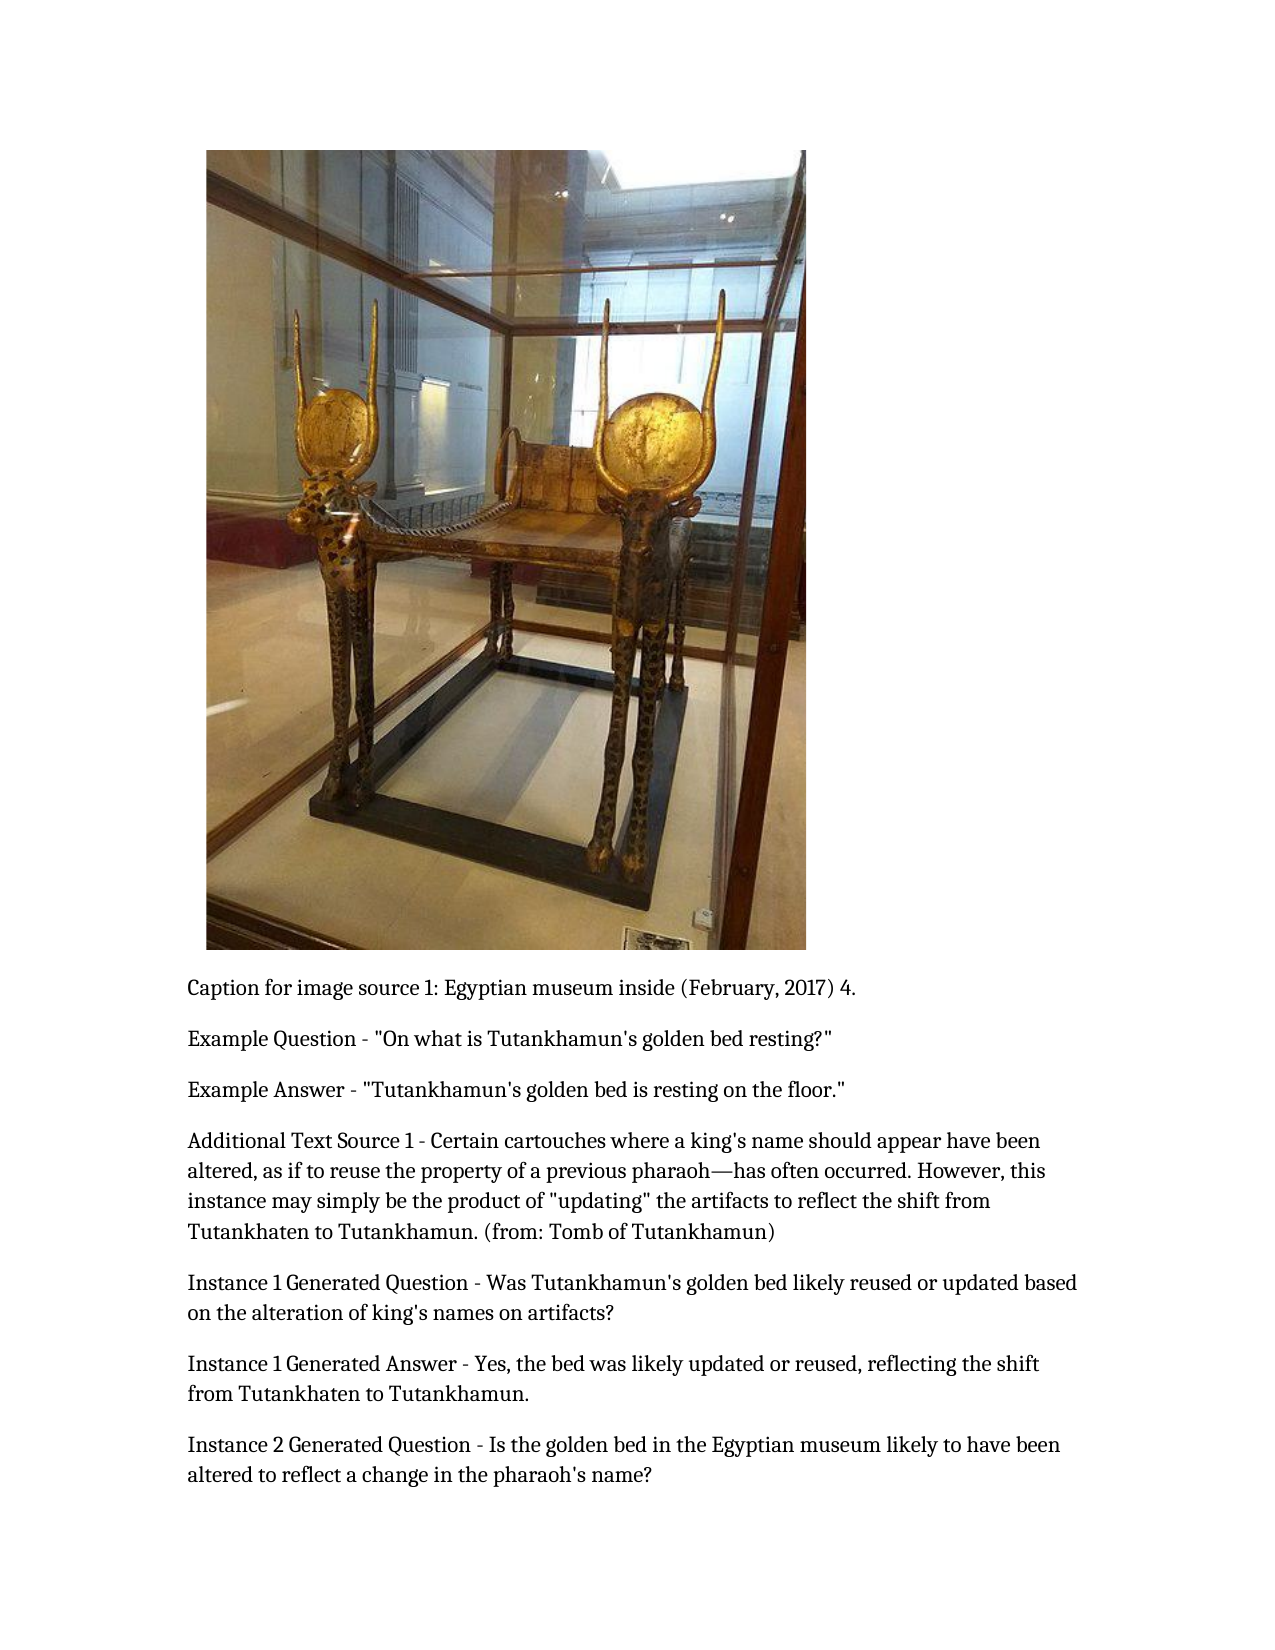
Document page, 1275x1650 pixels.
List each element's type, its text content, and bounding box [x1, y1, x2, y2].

text Caption for image source 1: Egyptian museum inside (February, 2017) 4. [187, 975, 1087, 1001]
text Instance 2 Generated Question - Is the golden bed in the Egyptian museum likely to have been altered to reflect a change in the pharaoh's name? [187, 1432, 1087, 1488]
text Example Question - "On what is Tutankhamun's golden bed resting?" [187, 1026, 1087, 1052]
picture [206, 150, 807, 950]
text Example Answer - "Tutankhamun's golden bed is resting on the floor." [187, 1077, 1087, 1103]
text Additional Text Source 1 - Certain cartouches where a king's name should appear have been altered, as if to reuse the property of a previous pharaoh—has often occurred. However, this instance may simply be the product of "updating" the artifacts to reflect the shift from Tutankhaten to Tutankhamun. (from: Tomb of Tutankhamun) [187, 1128, 1087, 1245]
text Instance 1 Generated Question - Was Tutankhamun's golden bed likely reused or updated based on the alteration of king's names on artifacts? [187, 1269, 1087, 1326]
text Instance 1 Generated Answer - Yes, the bed was likely updated or reused, reflecting the shift from Tutankhaten to Tutankhamun. [187, 1351, 1087, 1407]
